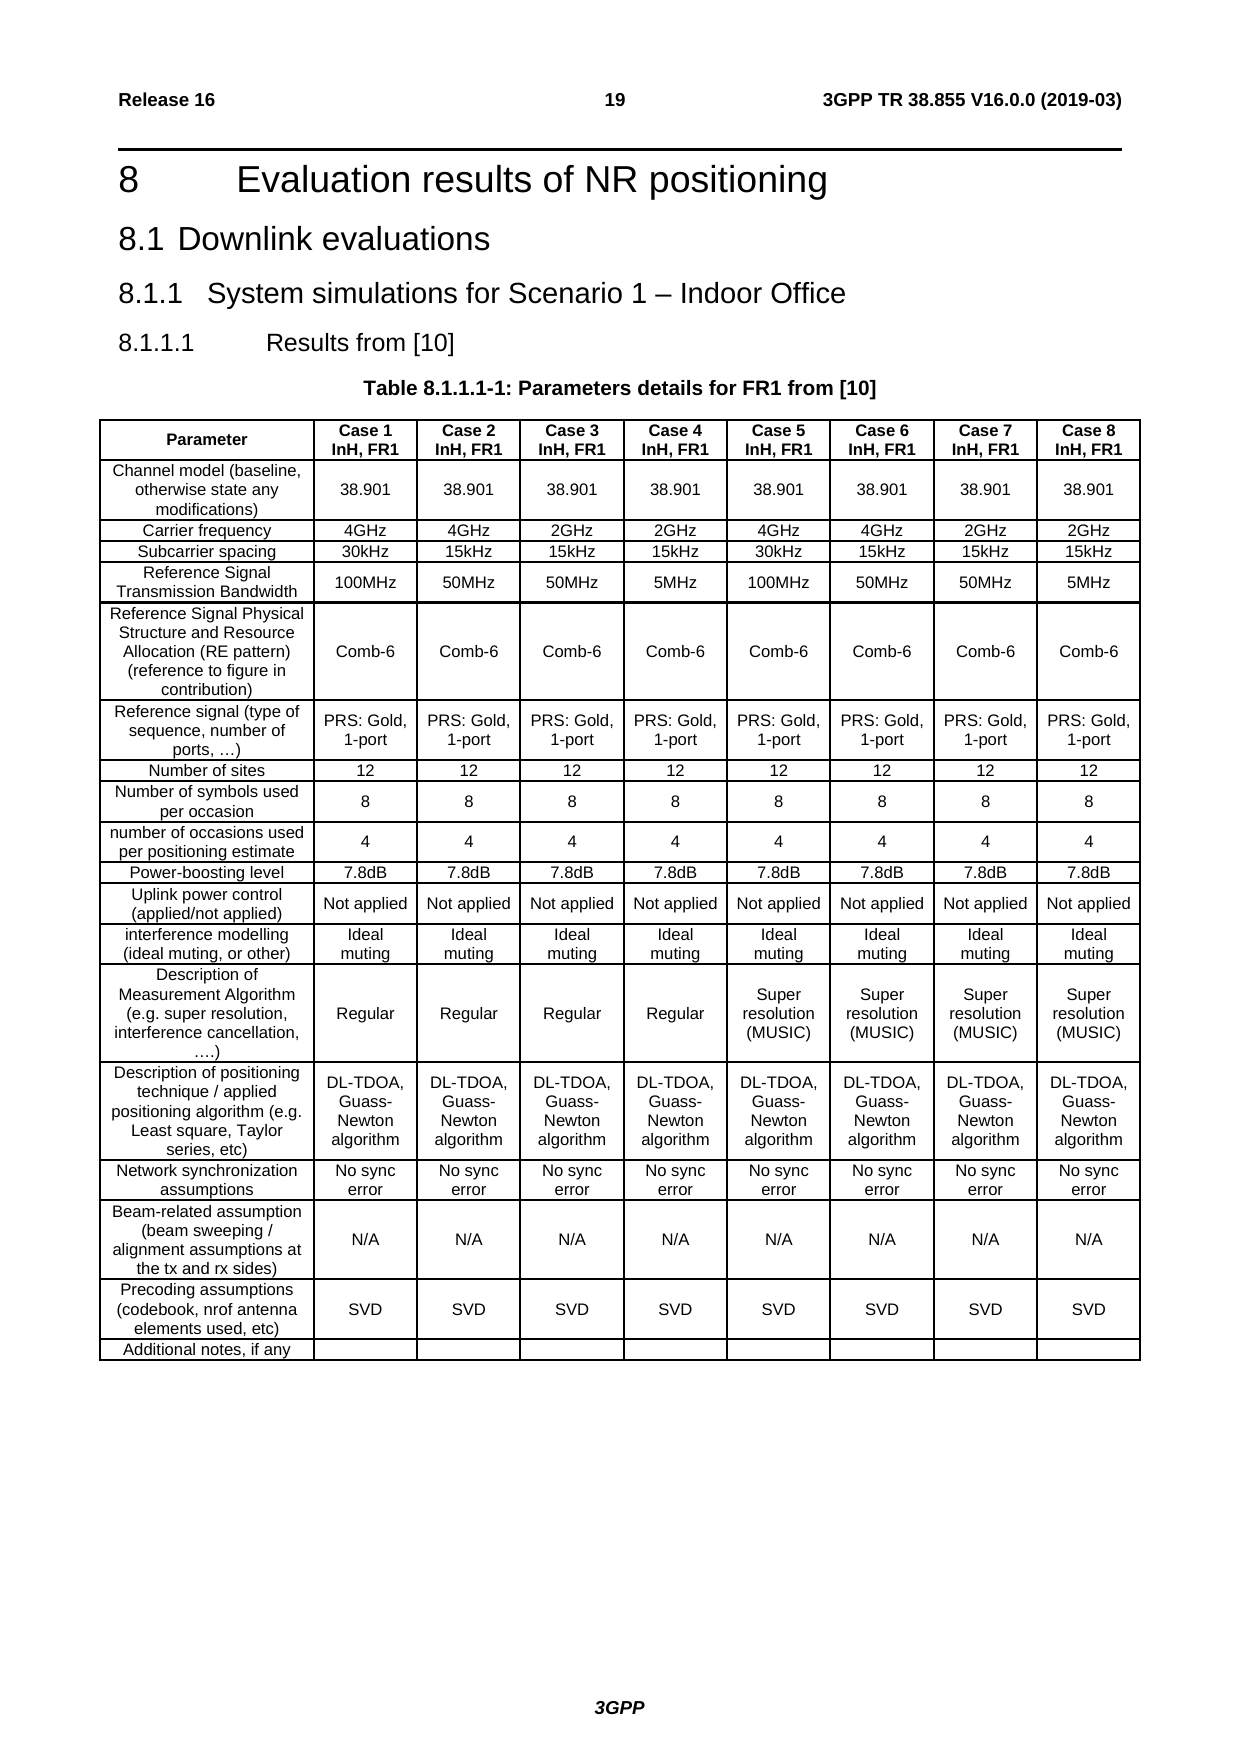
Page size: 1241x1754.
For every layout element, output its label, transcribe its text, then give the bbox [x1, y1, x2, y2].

table_cell Super resolution (MUSIC) [935, 965, 1036, 1061]
table_cell Subcarrier spacing [101, 542, 313, 561]
table_cell N/A [728, 1201, 829, 1278]
table_header Case 4 InH, FR1 [625, 421, 726, 459]
table_cell N/A [625, 1201, 726, 1278]
table_cell 12 [935, 761, 1036, 780]
table_cell Not applied [1038, 884, 1139, 923]
table_cell 8 [315, 782, 416, 821]
table_cell DL-TDOA, Guass-Newton algorithm [1038, 1063, 1139, 1159]
table_cell Super resolution (MUSIC) [831, 965, 933, 1061]
table_cell 2GHz [1038, 521, 1139, 540]
table_cell Number of sites [101, 761, 313, 780]
table_cell No sync error [625, 1161, 726, 1199]
table_cell Not applied [315, 884, 416, 923]
table_cell Carrier frequency [101, 521, 313, 540]
table_header Case 8 InH, FR1 [1038, 421, 1139, 459]
table_cell 38.901 [935, 461, 1036, 518]
table_cell 15kHz [1038, 542, 1139, 561]
table_cell SVD [521, 1280, 623, 1338]
table_cell 4 [728, 823, 829, 861]
table_cell 38.901 [831, 461, 933, 518]
table_cell Ideal muting [418, 925, 519, 963]
table_cell 38.901 [418, 461, 519, 518]
table_cell N/A [1038, 1201, 1139, 1278]
table_cell PRS: Gold, 1-port [831, 701, 933, 759]
table_cell 12 [521, 761, 623, 780]
table_cell [935, 1340, 1036, 1359]
table_cell [418, 1340, 519, 1359]
table_cell Beam-related assumption (beam sweeping / alignment assumptions at the tx and rx sides) [101, 1201, 313, 1278]
table_cell 4 [1038, 823, 1139, 861]
table_cell Description of positioning technique / applied positioning algorithm (e.g. Least square, Taylor series, etc) [101, 1063, 313, 1159]
table_cell Not applied [521, 884, 623, 923]
table_cell Uplink power control (applied/not applied) [101, 884, 313, 923]
table_cell 12 [1038, 761, 1139, 780]
table_cell 7.8dB [315, 863, 416, 882]
table_cell No sync error [418, 1161, 519, 1199]
table_cell 100MHz [315, 563, 416, 601]
table_cell Not applied [935, 884, 1036, 923]
table_cell 38.901 [521, 461, 623, 518]
table_cell SVD [625, 1280, 726, 1338]
table_cell 8 [728, 782, 829, 821]
table_cell 7.8dB [418, 863, 519, 882]
table_cell 38.901 [728, 461, 829, 518]
table_cell 15kHz [935, 542, 1036, 561]
table_cell Reference Signal Physical Structure and Resource Allocation (RE pattern) (reference to figure in contribution) [101, 604, 313, 699]
table_cell Comb-6 [831, 604, 933, 699]
table_cell PRS: Gold, 1-port [521, 701, 623, 759]
table_cell PRS: Gold, 1-port [1038, 701, 1139, 759]
table_cell 4 [625, 823, 726, 861]
table_cell No sync error [831, 1161, 933, 1199]
table_cell 50MHz [418, 563, 519, 601]
table_cell Description of Measurement Algorithm (e.g. super resolution, interference cancellation, ….) [101, 965, 313, 1061]
table_cell DL-TDOA, Guass-Newton algorithm [418, 1063, 519, 1159]
table_cell N/A [831, 1201, 933, 1278]
table_cell Regular [521, 965, 623, 1061]
table_cell Regular [315, 965, 416, 1061]
table_cell Not applied [728, 884, 829, 923]
table_cell interference modelling (ideal muting, or other) [101, 925, 313, 963]
table_cell Channel model (baseline, otherwise state any modifications) [101, 461, 313, 518]
table_cell 7.8dB [521, 863, 623, 882]
table_cell 15kHz [521, 542, 623, 561]
table_cell DL-TDOA, Guass-Newton algorithm [521, 1063, 623, 1159]
table_cell Super resolution (MUSIC) [1038, 965, 1139, 1061]
table_cell 7.8dB [625, 863, 726, 882]
table_cell 38.901 [625, 461, 726, 518]
table_cell 2GHz [625, 521, 726, 540]
table_cell Comb-6 [728, 604, 829, 699]
table_cell DL-TDOA, Guass-Newton algorithm [728, 1063, 829, 1159]
table_cell No sync error [315, 1161, 416, 1199]
table_cell Comb-6 [625, 604, 726, 699]
table_cell Ideal muting [935, 925, 1036, 963]
table_cell 50MHz [521, 563, 623, 601]
table_cell 4GHz [418, 521, 519, 540]
table_cell DL-TDOA, Guass-Newton algorithm [831, 1063, 933, 1159]
text Table 8.1.1.1-1: Parameters details for FR1 from [10] [118, 376, 1122, 400]
table_cell 50MHz [831, 563, 933, 601]
table_cell 8 [418, 782, 519, 821]
table_cell SVD [315, 1280, 416, 1338]
table_header Case 5 InH, FR1 [728, 421, 829, 459]
table_cell 12 [315, 761, 416, 780]
table_cell Regular [418, 965, 519, 1061]
table_cell Comb-6 [521, 604, 623, 699]
table_cell [831, 1340, 933, 1359]
table_cell 4GHz [315, 521, 416, 540]
table_cell Comb-6 [418, 604, 519, 699]
table_cell 12 [418, 761, 519, 780]
table_cell Ideal muting [625, 925, 726, 963]
subtitle 8.1.1.1 Results from [10] [118, 328, 1122, 357]
table_cell Ideal muting [1038, 925, 1139, 963]
table_cell Not applied [625, 884, 726, 923]
subtitle 8.1.1 System simulations for Scenario 1 – Indoor Office [118, 276, 1122, 309]
table_cell SVD [418, 1280, 519, 1338]
table_cell N/A [935, 1201, 1036, 1278]
table_cell No sync error [728, 1161, 829, 1199]
table_cell number of occasions used per positioning estimate [101, 823, 313, 861]
table_cell 4 [831, 823, 933, 861]
table_cell 4GHz [728, 521, 829, 540]
table_cell PRS: Gold, 1-port [935, 701, 1036, 759]
table_cell 8 [521, 782, 623, 821]
table_header Case 1 InH, FR1 [315, 421, 416, 459]
table_cell 12 [625, 761, 726, 780]
table_cell 4GHz [831, 521, 933, 540]
table_cell 4 [315, 823, 416, 861]
table_cell SVD [728, 1280, 829, 1338]
table_cell No sync error [1038, 1161, 1139, 1199]
table_cell Comb-6 [935, 604, 1036, 699]
table_cell [728, 1340, 829, 1359]
table_cell 12 [831, 761, 933, 780]
table_cell PRS: Gold, 1-port [315, 701, 416, 759]
table_cell 4 [935, 823, 1036, 861]
table_cell 30kHz [728, 542, 829, 561]
table_cell 8 [625, 782, 726, 821]
table_cell 7.8dB [728, 863, 829, 882]
table_cell SVD [831, 1280, 933, 1338]
table_cell 2GHz [935, 521, 1036, 540]
table_header Case 7 InH, FR1 [935, 421, 1036, 459]
table_cell SVD [1038, 1280, 1139, 1338]
table_cell Ideal muting [521, 925, 623, 963]
table_cell Reference signal (type of sequence, number of ports, …) [101, 701, 313, 759]
table_cell DL-TDOA, Guass-Newton algorithm [935, 1063, 1036, 1159]
table_cell Additional notes, if any [101, 1340, 313, 1359]
table_cell 2GHz [521, 521, 623, 540]
table_cell 30kHz [315, 542, 416, 561]
table_cell N/A [418, 1201, 519, 1278]
table_cell [625, 1340, 726, 1359]
table_cell N/A [521, 1201, 623, 1278]
table_cell Number of symbols used per occasion [101, 782, 313, 821]
table_cell 7.8dB [831, 863, 933, 882]
table_header Case 3 InH, FR1 [521, 421, 623, 459]
table_cell Precoding assumptions (codebook, nrof antenna elements used, etc) [101, 1280, 313, 1338]
table_cell 5MHz [1038, 563, 1139, 601]
table_cell PRS: Gold, 1-port [418, 701, 519, 759]
table_cell 4 [418, 823, 519, 861]
table_header Case 6 InH, FR1 [831, 421, 933, 459]
table_cell SVD [935, 1280, 1036, 1338]
table_cell 4 [521, 823, 623, 861]
subtitle 8.1 Downlink evaluations [118, 219, 1122, 257]
table_cell 8 [831, 782, 933, 821]
table_cell [315, 1340, 416, 1359]
table_cell N/A [315, 1201, 416, 1278]
table_cell Super resolution (MUSIC) [728, 965, 829, 1061]
table_cell 15kHz [625, 542, 726, 561]
table_cell 7.8dB [935, 863, 1036, 882]
table_cell Network synchronization assumptions [101, 1161, 313, 1199]
table_cell [521, 1340, 623, 1359]
table_cell 15kHz [418, 542, 519, 561]
table_cell Ideal muting [831, 925, 933, 963]
table_cell 5MHz [625, 563, 726, 601]
table_cell Regular [625, 965, 726, 1061]
table_cell 50MHz [935, 563, 1036, 601]
table_cell 8 [1038, 782, 1139, 821]
table_header Case 2 InH, FR1 [418, 421, 519, 459]
table_cell Not applied [418, 884, 519, 923]
table_header Parameter [101, 421, 313, 459]
table_cell 38.901 [1038, 461, 1139, 518]
table_cell DL-TDOA, Guass-Newton algorithm [625, 1063, 726, 1159]
table_cell Ideal muting [728, 925, 829, 963]
table_cell 8 [935, 782, 1036, 821]
table_cell PRS: Gold, 1-port [728, 701, 829, 759]
table_cell No sync error [521, 1161, 623, 1199]
table_cell [1038, 1340, 1139, 1359]
table_cell 7.8dB [1038, 863, 1139, 882]
table_cell Comb-6 [315, 604, 416, 699]
table_cell PRS: Gold, 1-port [625, 701, 726, 759]
table_cell No sync error [935, 1161, 1036, 1199]
table_cell DL-TDOA, Guass-Newton algorithm [315, 1063, 416, 1159]
table_cell Not applied [831, 884, 933, 923]
subtitle 8 Evaluation results of NR positioning [118, 151, 1122, 200]
table_cell 100MHz [728, 563, 829, 601]
table_cell 15kHz [831, 542, 933, 561]
table_cell Reference Signal Transmission Bandwidth [101, 563, 313, 601]
table_cell 38.901 [315, 461, 416, 518]
table_cell Comb-6 [1038, 604, 1139, 699]
table_cell Ideal muting [315, 925, 416, 963]
table_cell Power-boosting level [101, 863, 313, 882]
table_cell 12 [728, 761, 829, 780]
